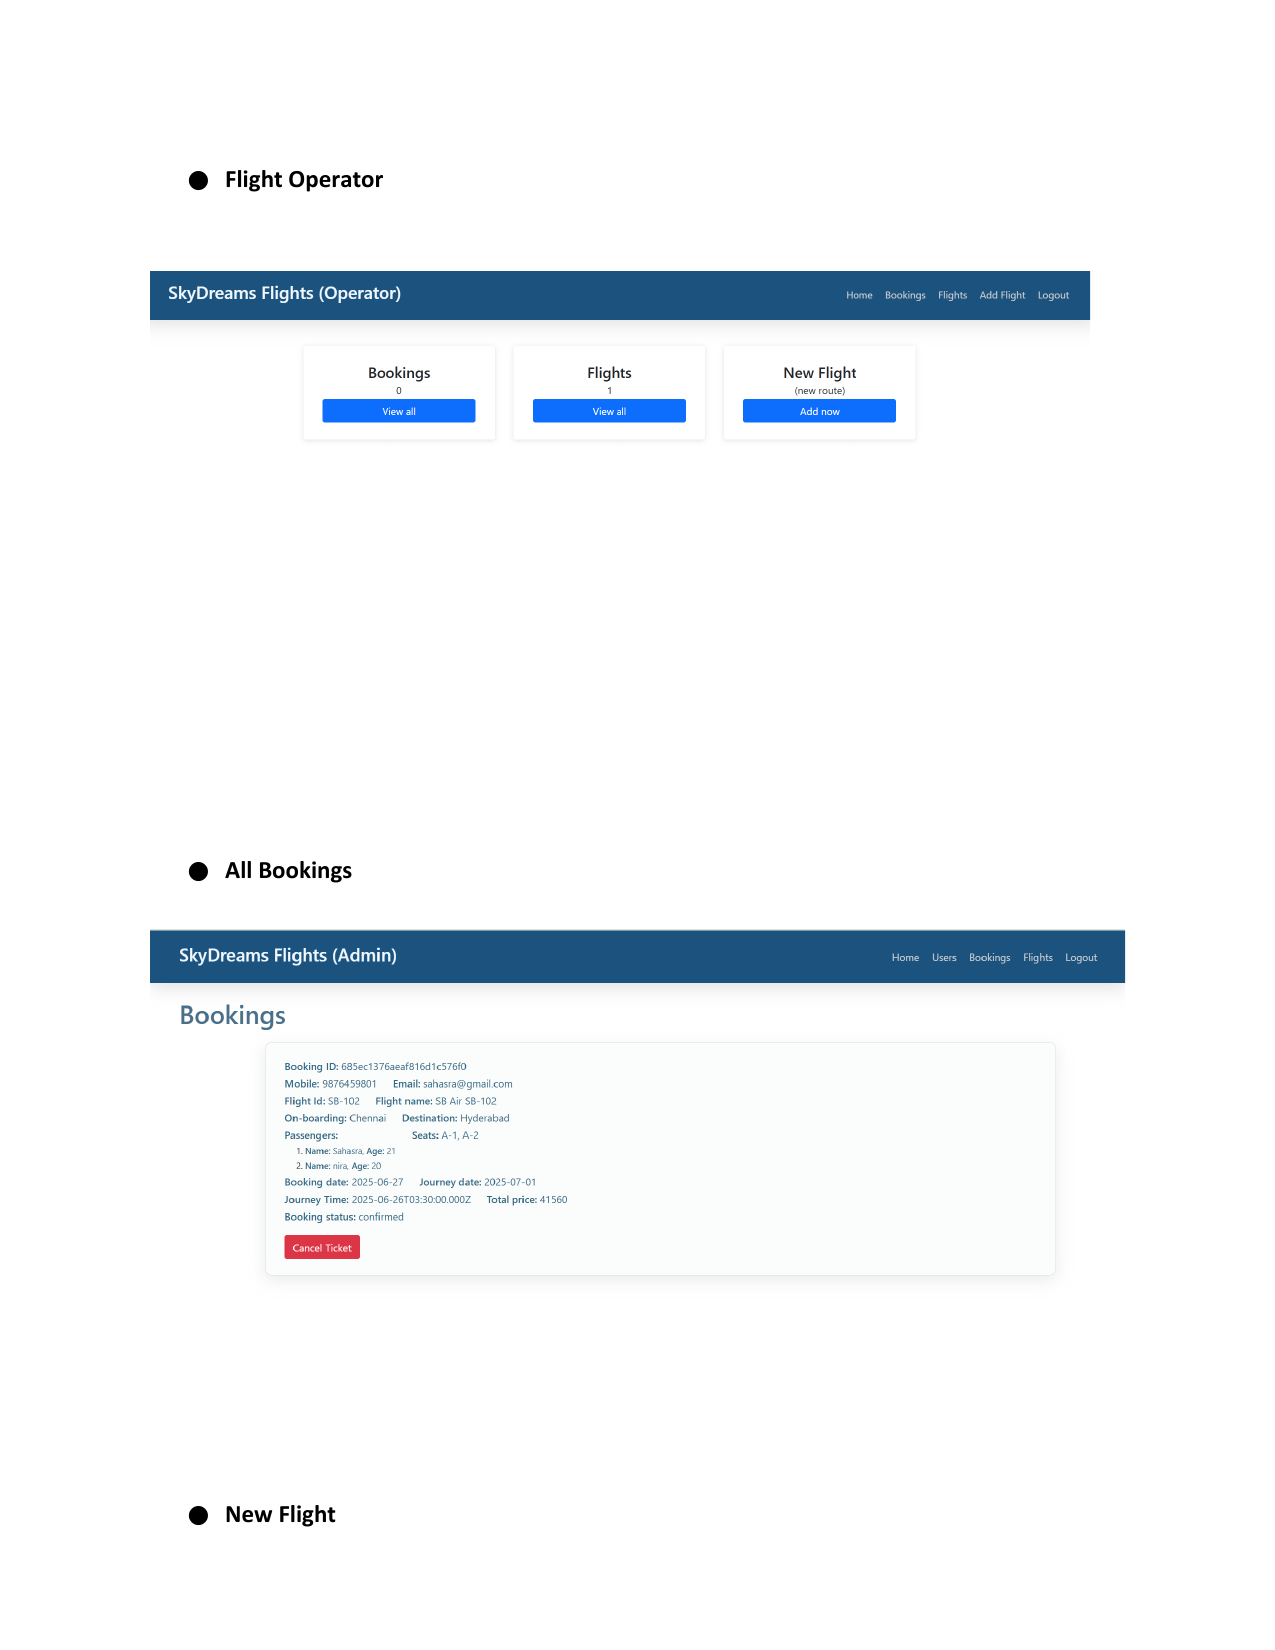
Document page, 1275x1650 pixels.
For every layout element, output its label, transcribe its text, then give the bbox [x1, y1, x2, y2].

list All Bookings [187, 842, 1125, 893]
list New Flight [187, 1485, 1125, 1537]
picture [150, 271, 1091, 774]
list Flight Operator [187, 150, 1125, 201]
picture [150, 929, 1125, 1451]
